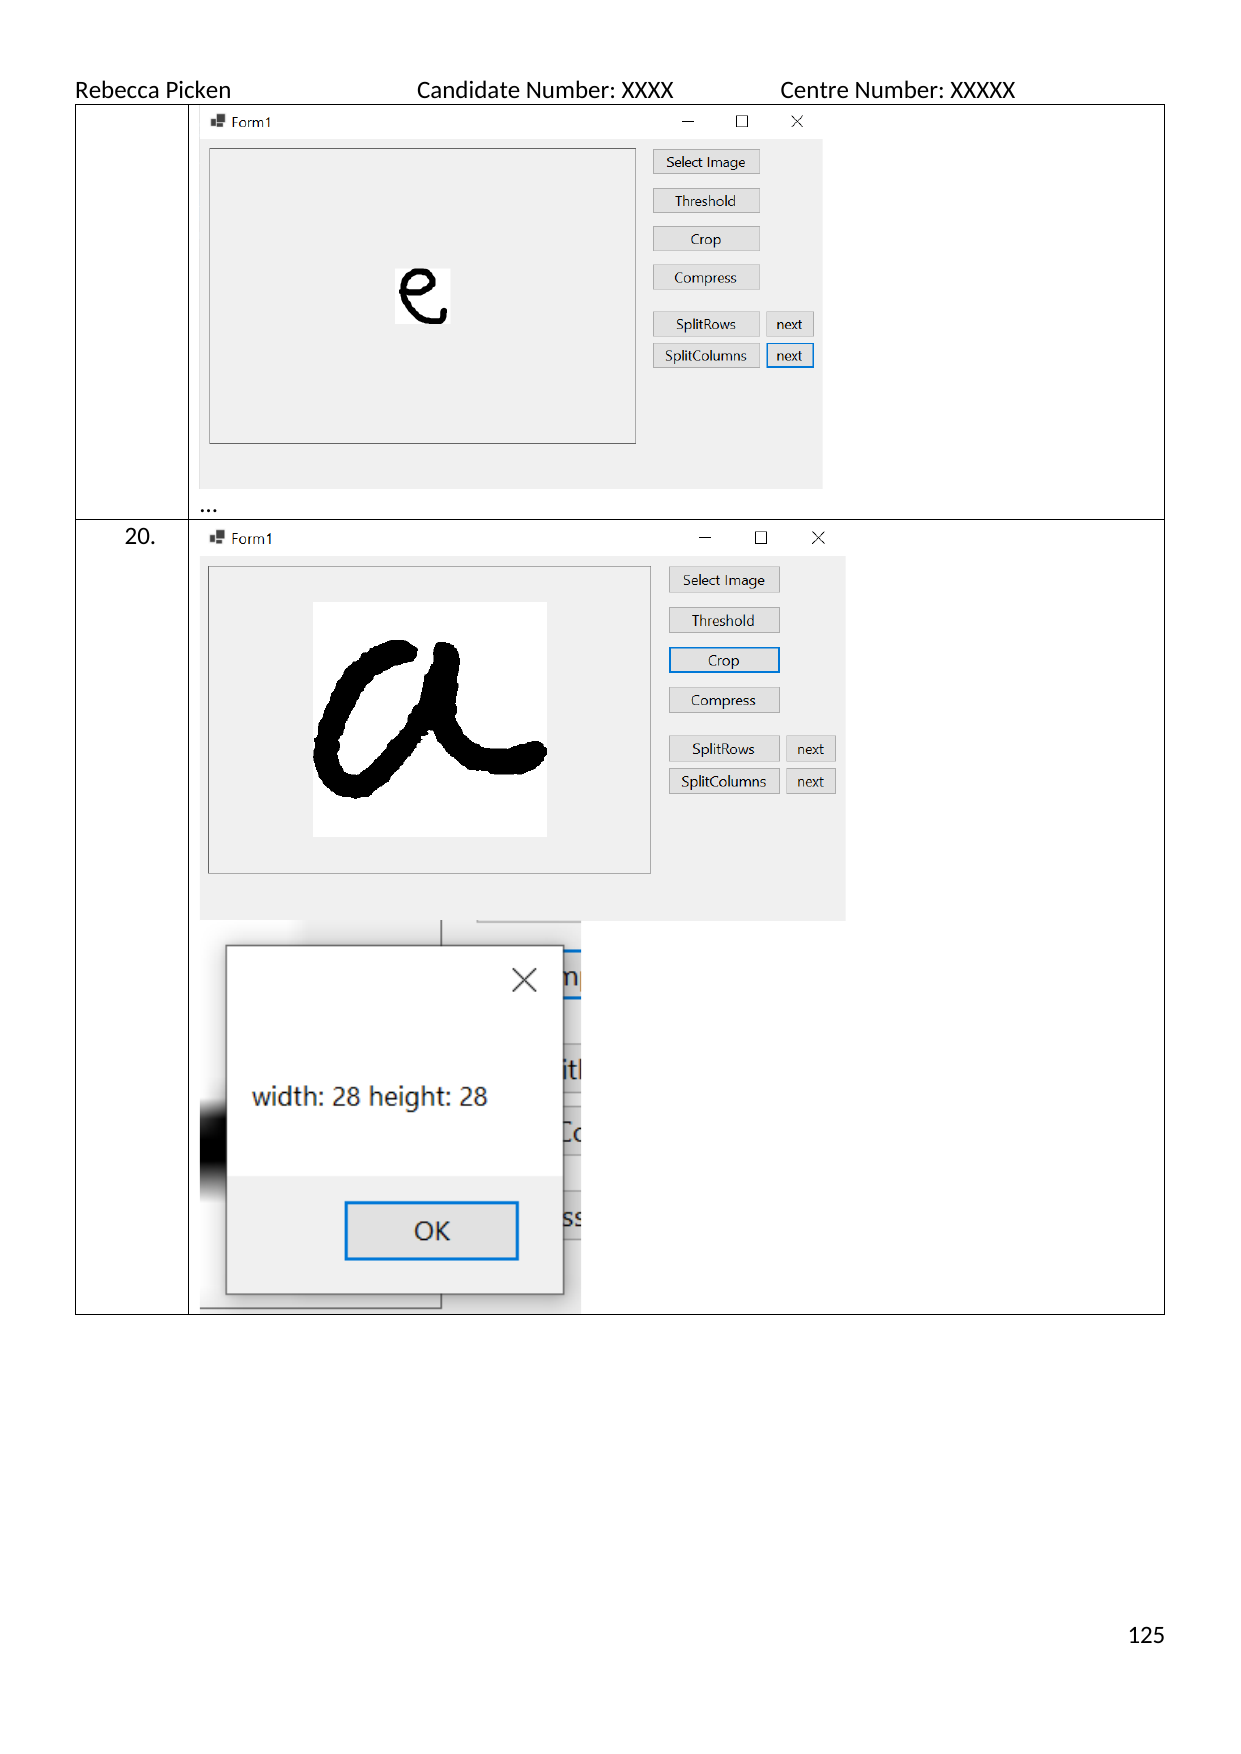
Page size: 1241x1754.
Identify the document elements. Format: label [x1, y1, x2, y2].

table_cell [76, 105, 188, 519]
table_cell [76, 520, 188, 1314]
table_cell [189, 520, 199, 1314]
picture [199, 520, 846, 1314]
picture [199, 105, 823, 489]
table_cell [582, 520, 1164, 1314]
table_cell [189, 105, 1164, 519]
